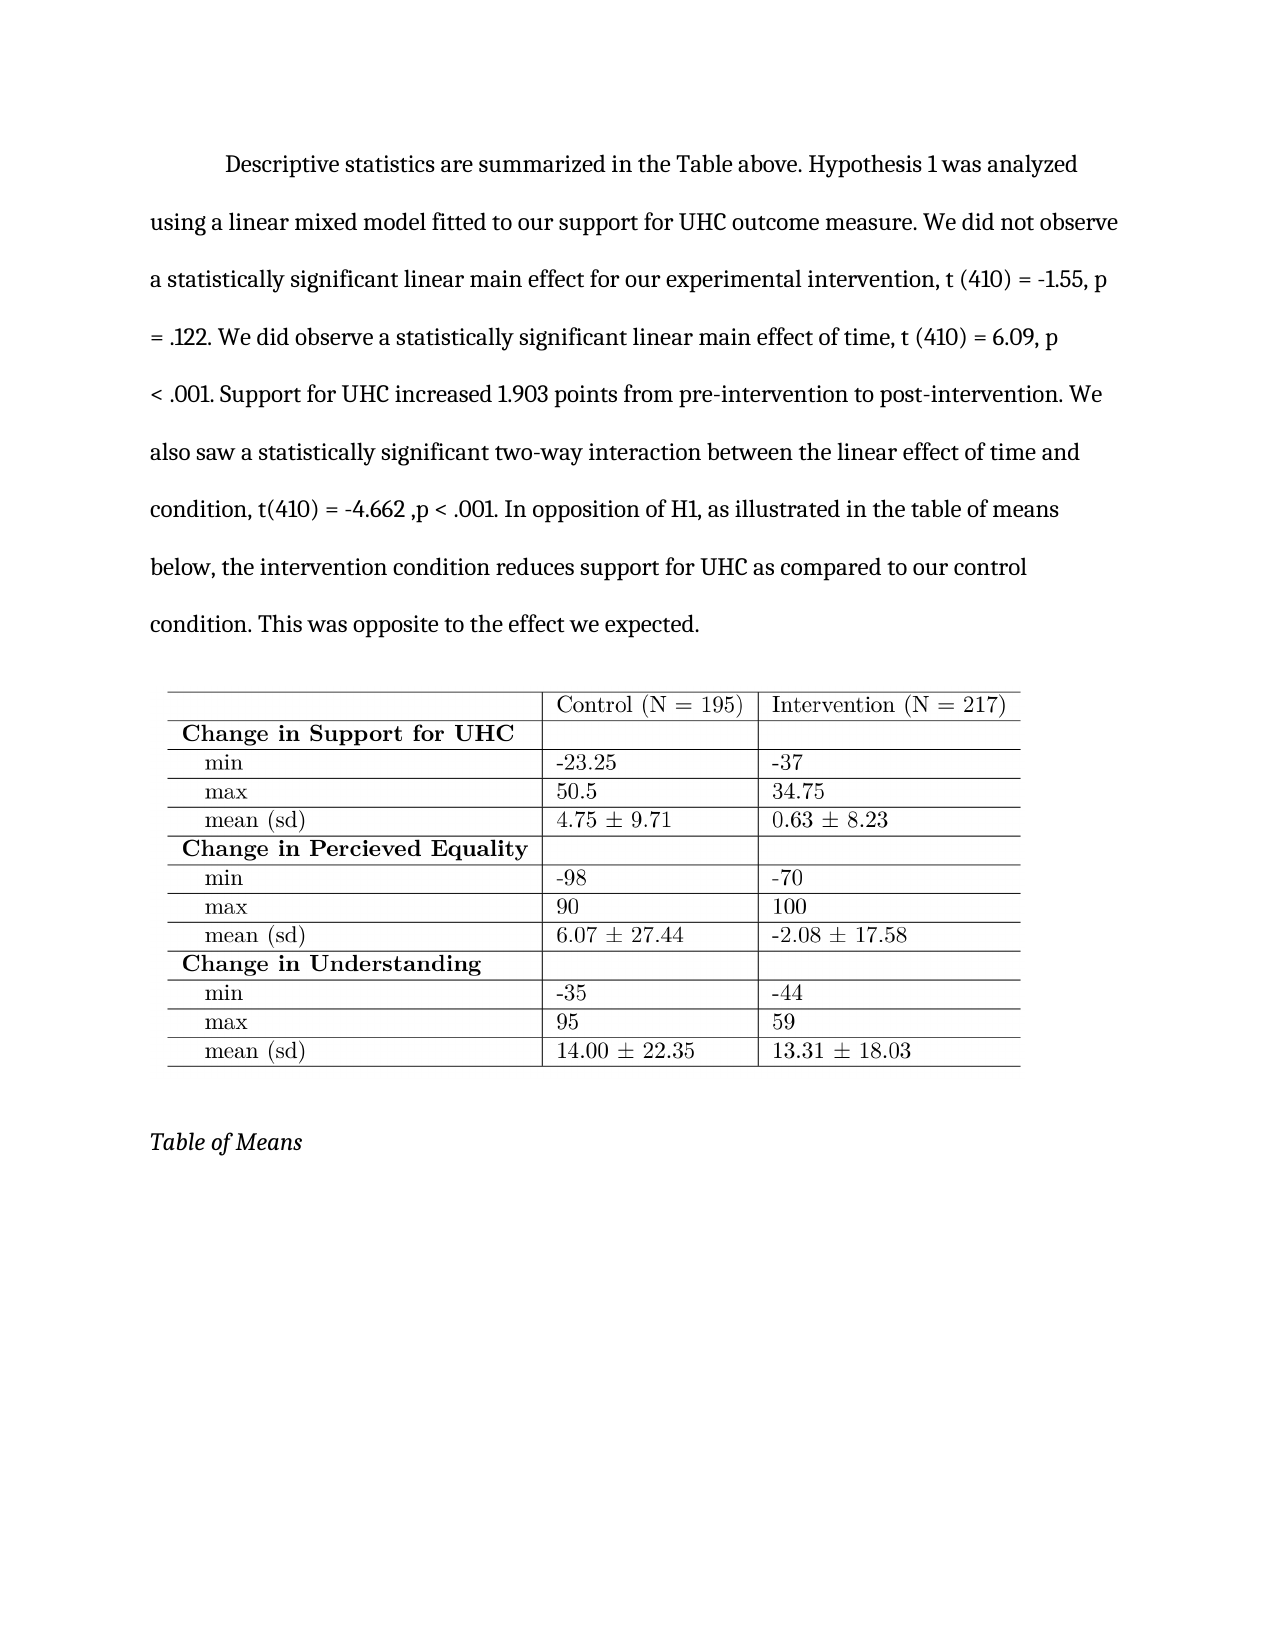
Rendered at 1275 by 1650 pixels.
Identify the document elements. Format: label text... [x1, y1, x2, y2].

text Descriptive statistics are summarized in the Table above. Hypothesis 1 was analyzed using a linear mixed model fitted to our support for UHC outcome measure. We did not observe a statistically significant linear main effect for our experimental intervention, t (410) = -1.55, p = .122. We did observe a statistically significant linear main effect of time, t (410) = 6.09, p < .001. Support for UHC increased 1.903 points from pre-intervention to post-intervention. We also saw a statistically significant two-way interaction between the linear effect of time and condition, t(410) = -4.662 ,p < .001. In opposition of H1, as illustrated in the table of means below, the intervention condition reduces support for UHC as compared to our control condition. This was opposite to the effect we expected. [150, 150, 1125, 639]
picture [150, 686, 1025, 1079]
text Table of Means [150, 1128, 1125, 1157]
